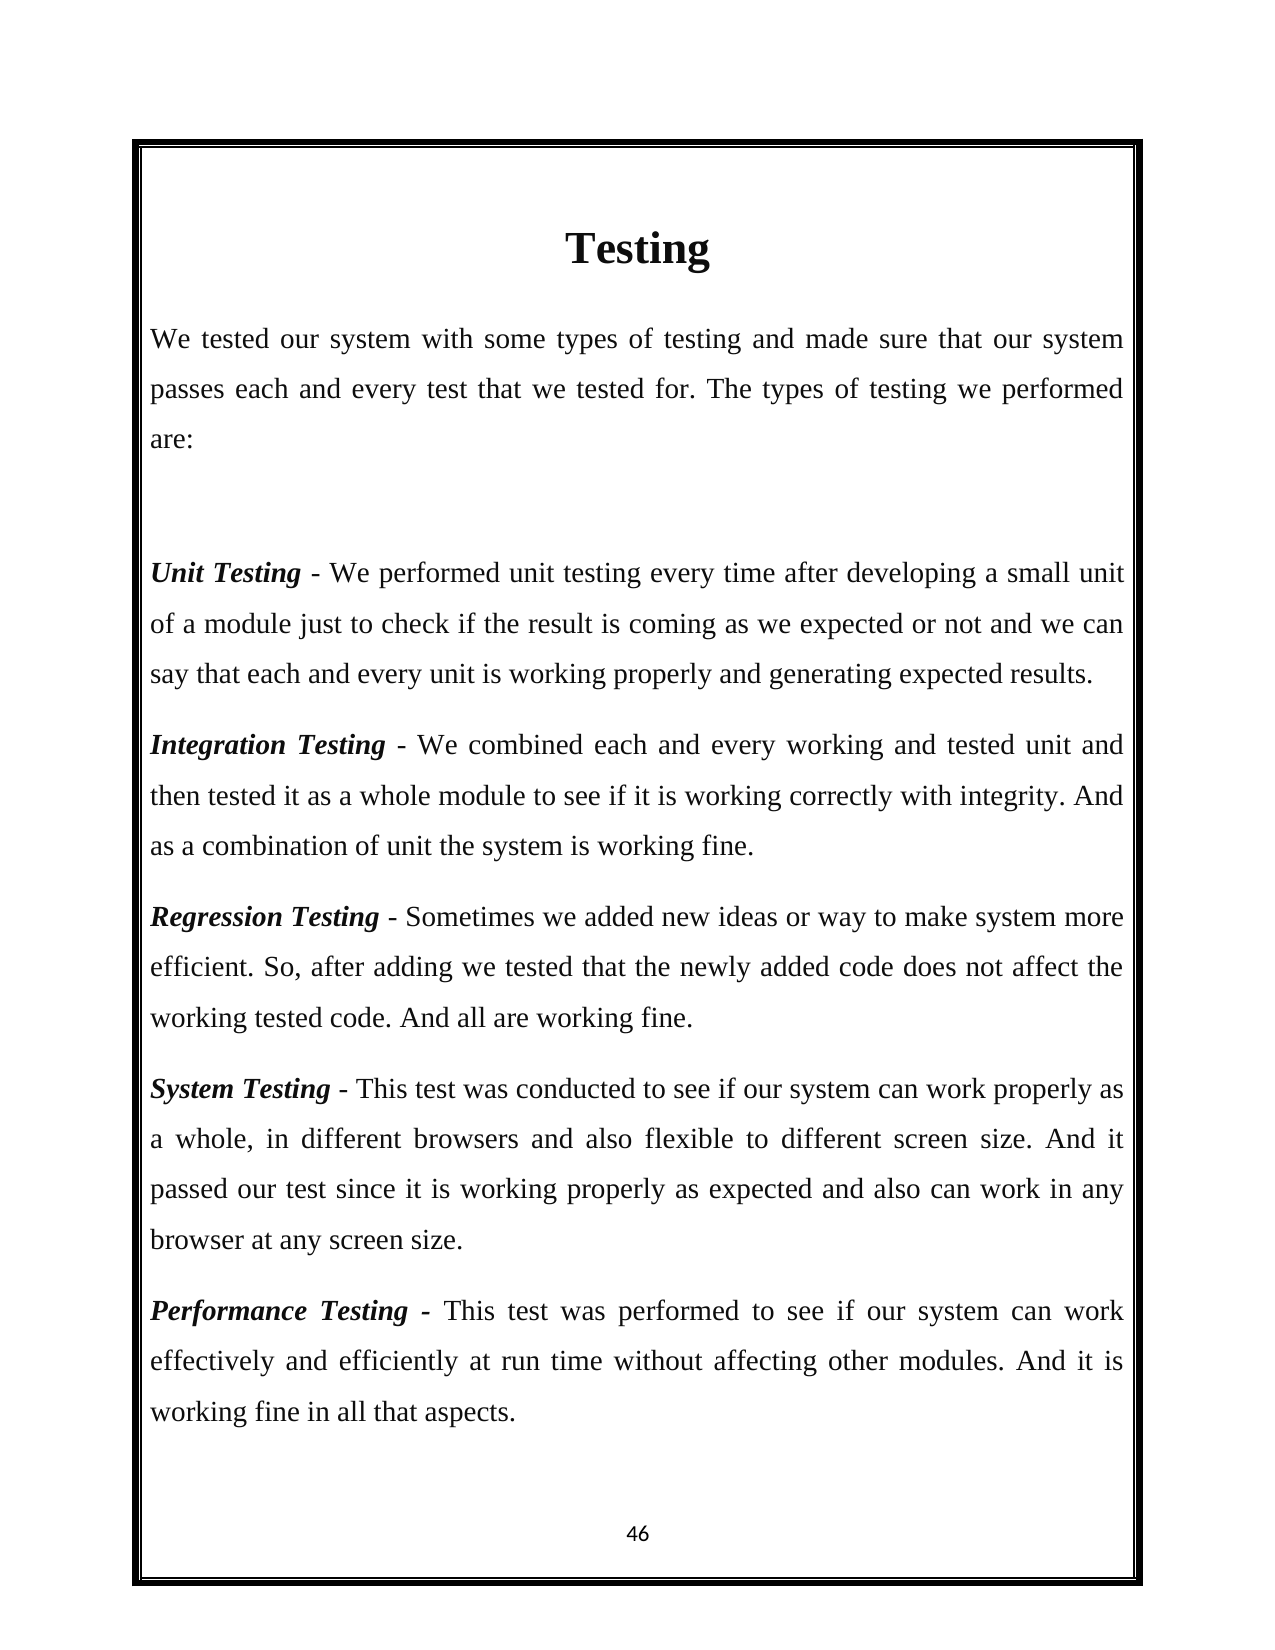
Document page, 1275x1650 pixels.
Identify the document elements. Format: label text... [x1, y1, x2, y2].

text Unit Testing - We performed unit testing every time after developing a small unit of a module just to check if the result is coming as we expected or not and we can say that each and every unit is working properly and generating expected results. [150, 556, 1125, 690]
text Regression Testing - Sometimes we added new ideas or way to make system more efficient. So, after adding we tested that the newly added code does not affect the working tested code. And all are working fine. [150, 899, 1125, 1033]
text System Testing - This test was conducted to see if our system can work properly as a whole, in different browsers and also flexible to different screen size. And it passed our test since it is working properly as expected and also can work in any browser at any screen size. [150, 1071, 1125, 1255]
text We tested our system with some types of testing and made sure that our system passes each and every test that we tested for. The types of testing we performed are: [150, 321, 1125, 455]
text Integration Testing - We combined each and every working and tested unit and then tested it as a whole module to see if it is working correctly with integrity. And as a combination of unit the system is working fine. [150, 727, 1125, 862]
text Performance Testing - This test was performed to see if our system can work effectively and efficiently at run time without affecting other modules. And it is working fine in all that aspects. [150, 1293, 1125, 1427]
text Testing [150, 221, 1125, 274]
